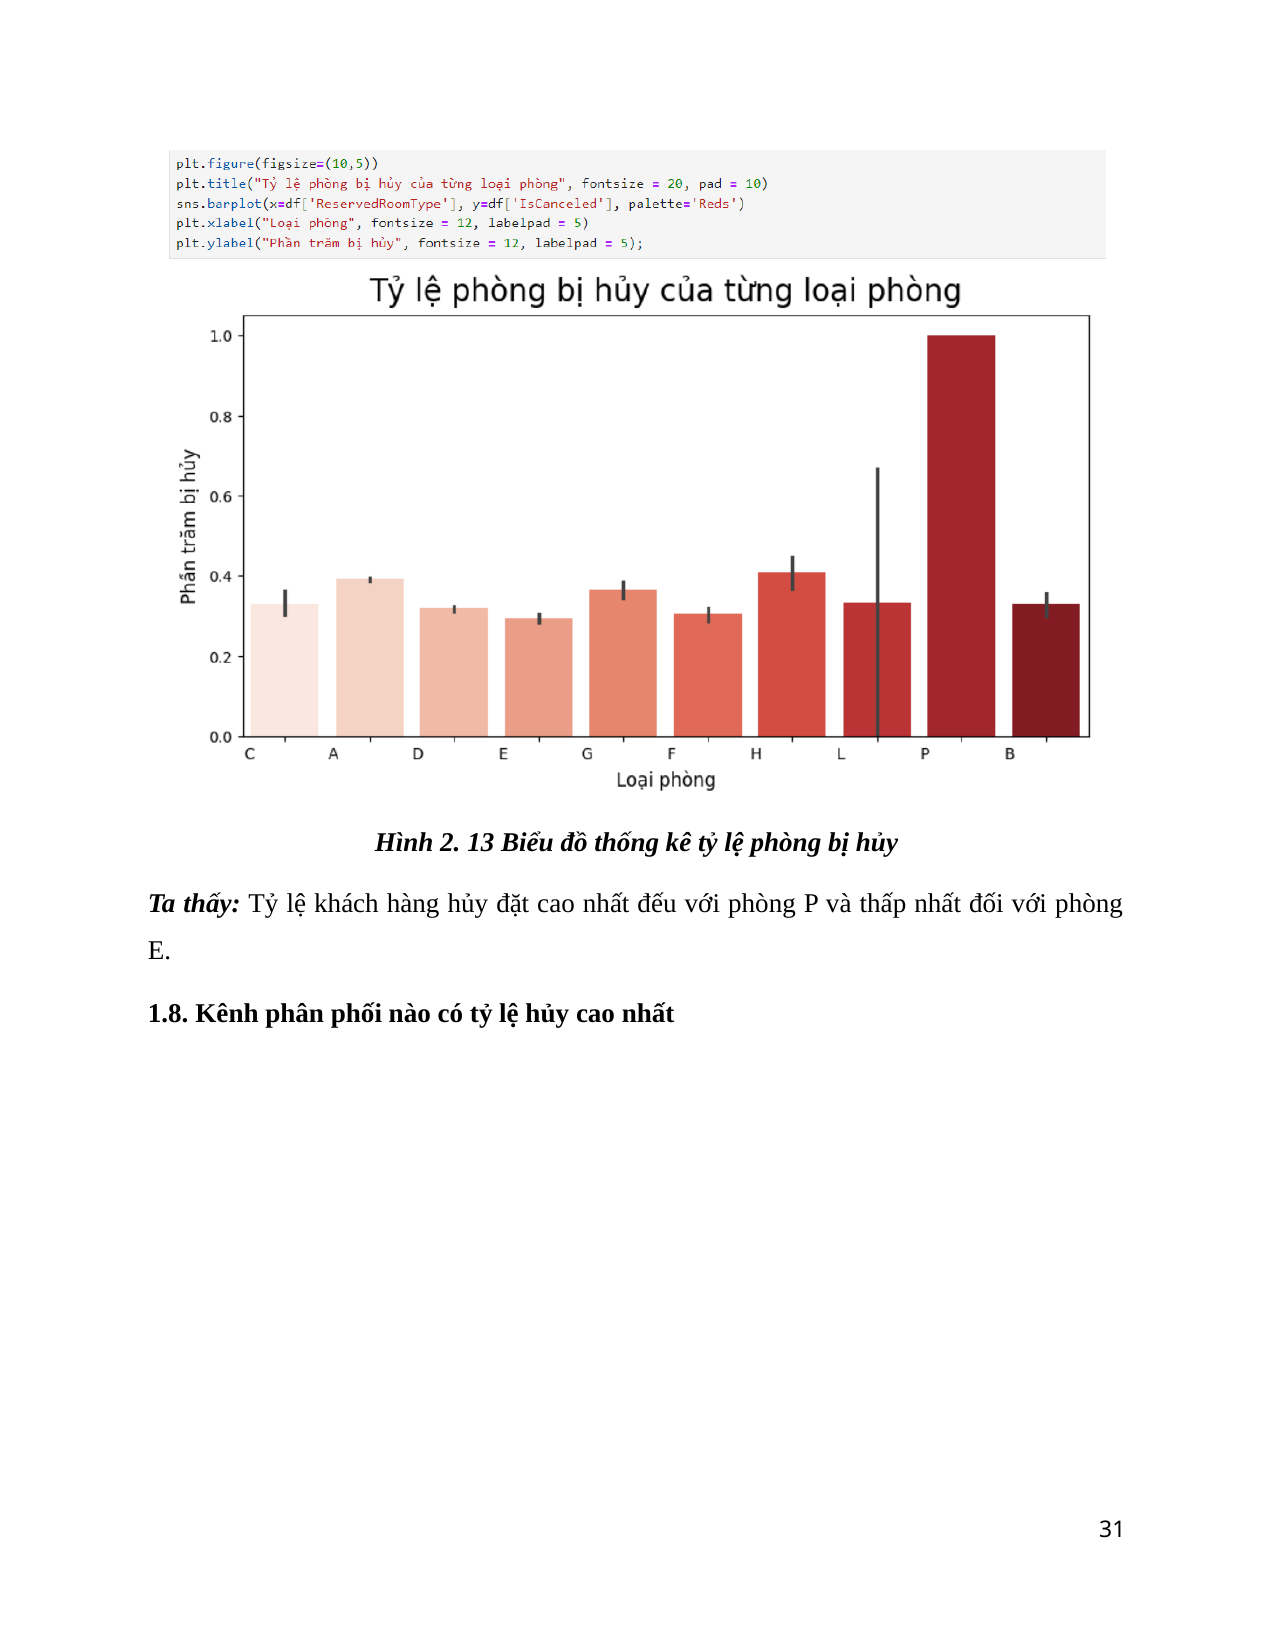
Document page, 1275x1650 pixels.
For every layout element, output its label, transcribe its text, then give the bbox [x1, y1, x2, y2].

picture [166, 150, 1106, 794]
text Kênh phân phối nào có tỷ lệ hủy cao nhất [148, 997, 1125, 1028]
text Ta thấy: Tỷ lệ khách hàng hủy đặt cao nhất đếu với phòng P và thấp nhất đối với phòng E. [148, 887, 1125, 965]
